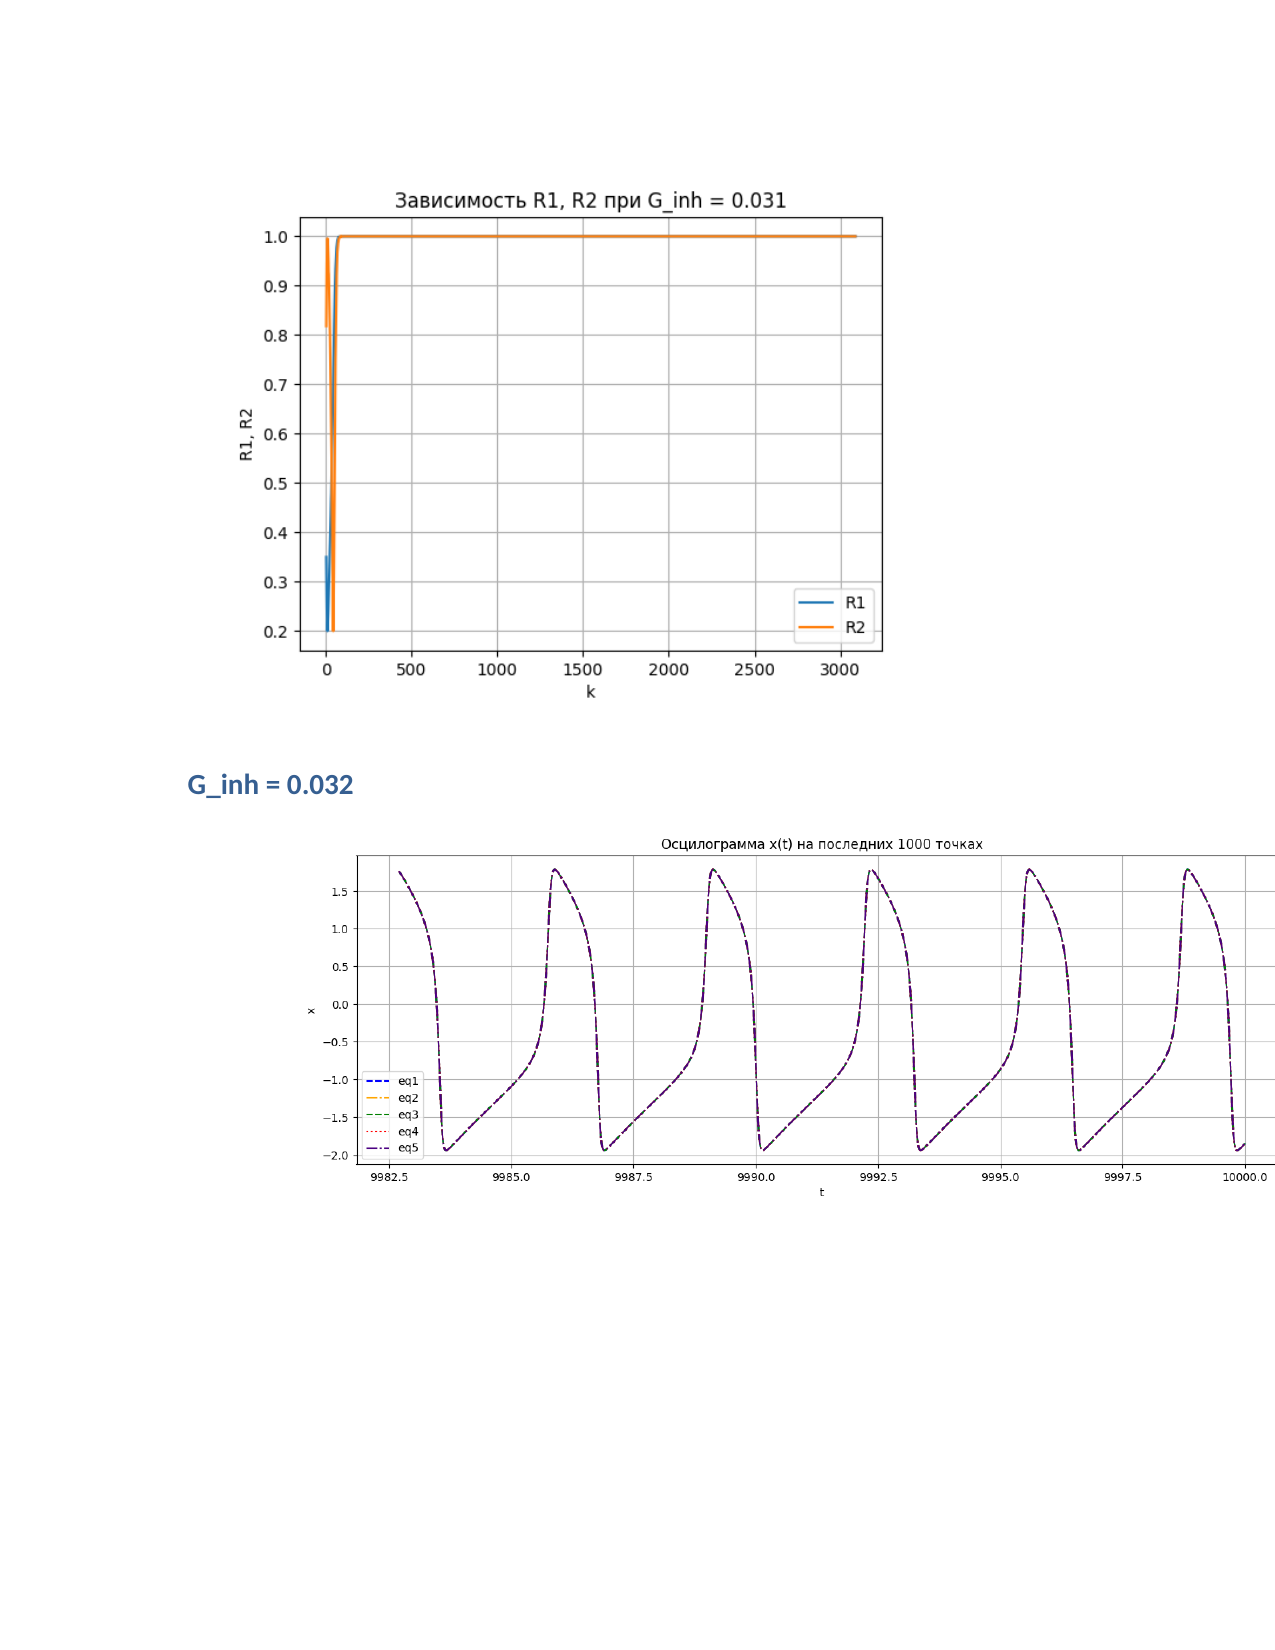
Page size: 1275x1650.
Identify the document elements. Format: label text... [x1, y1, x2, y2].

subtitle G_inh = 0.032 [187, 766, 1087, 802]
picture [206, 150, 957, 713]
picture [206, 807, 1275, 1208]
